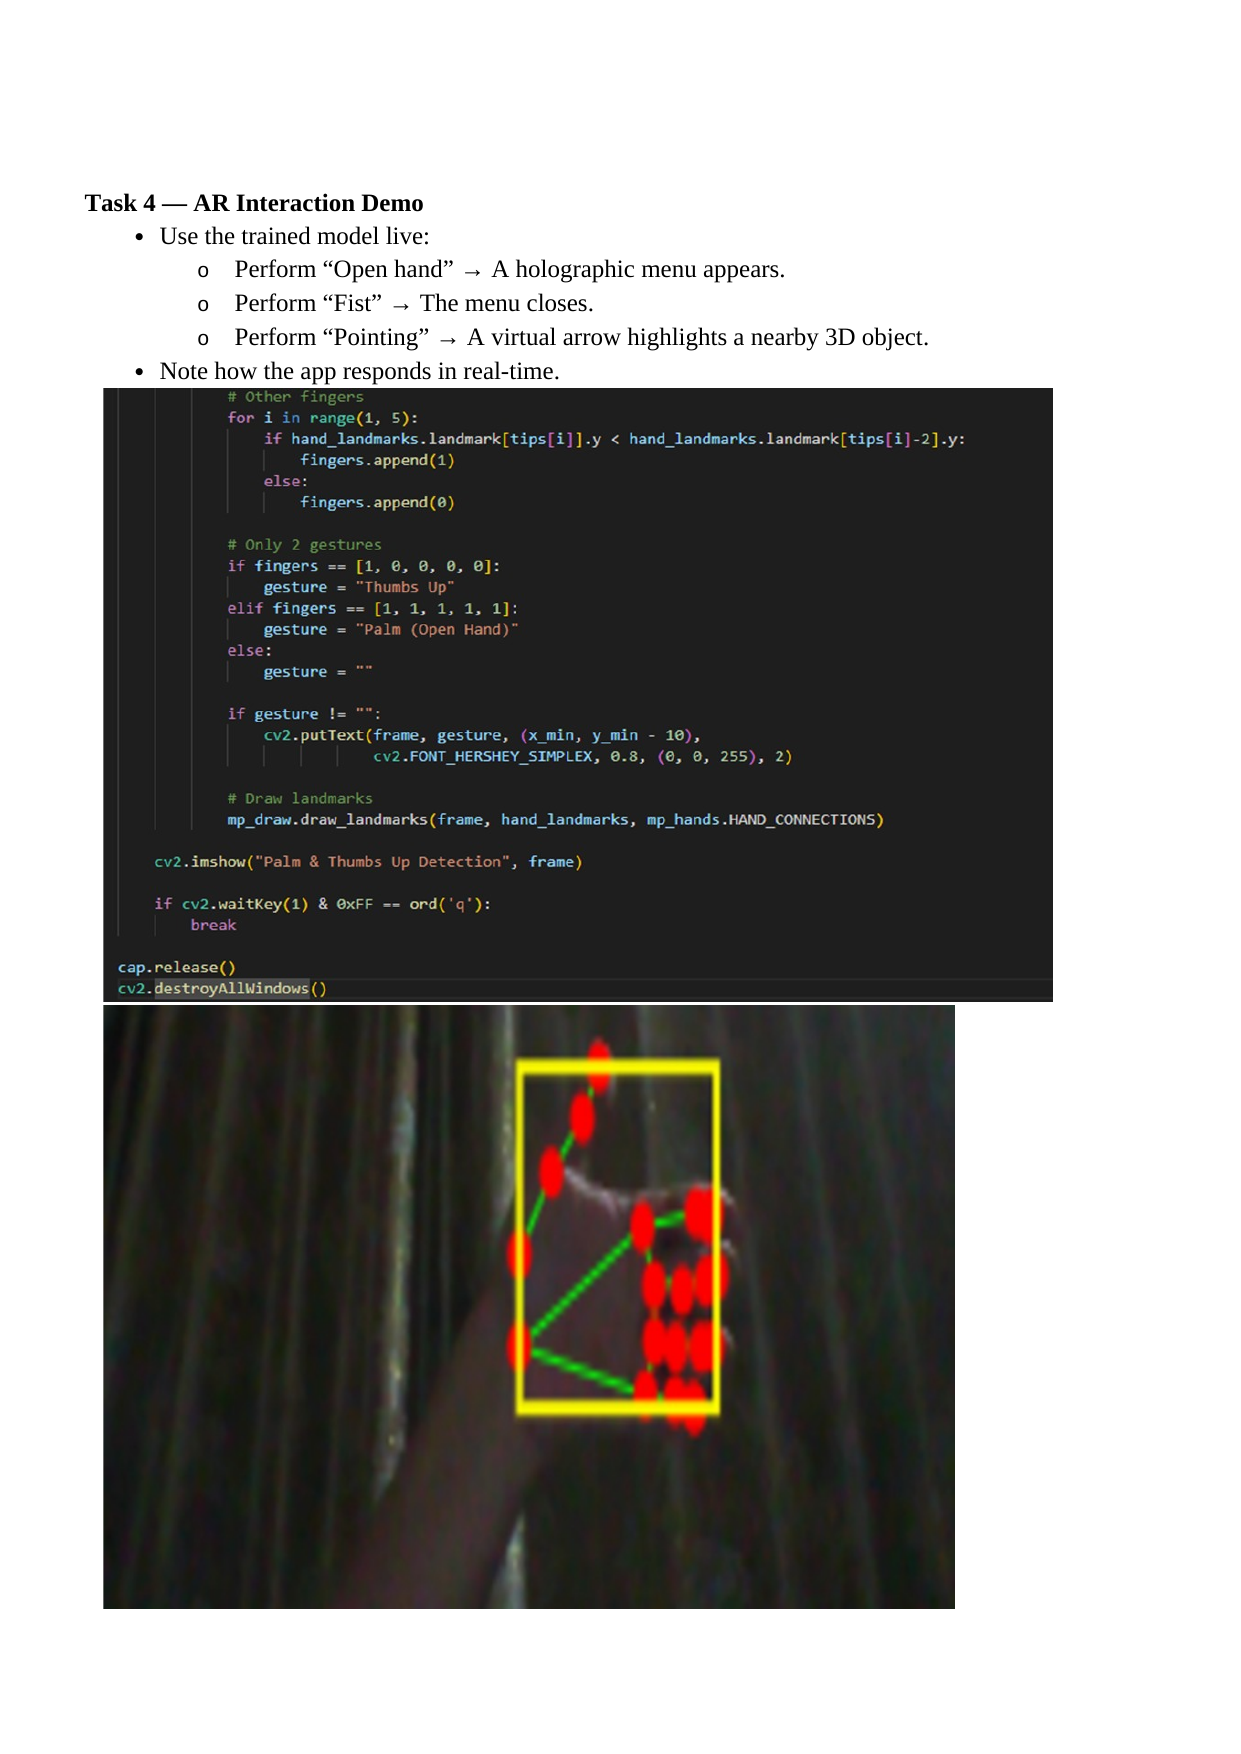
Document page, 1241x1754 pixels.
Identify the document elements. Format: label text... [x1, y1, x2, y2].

list Note how the app responds in real-time. [136, 356, 1134, 384]
list Perform “Open hand” → A holographic menu appears. [197, 254, 1134, 283]
list Perform “Pointing” → A virtual arrow highlights a nearby 3D object. [197, 322, 1134, 351]
list Perform “Fist” → The menu closes. [197, 288, 1134, 317]
text Task 4 — AR Interaction Demo [84, 188, 1134, 217]
list Use the trained model live: [136, 221, 1134, 250]
